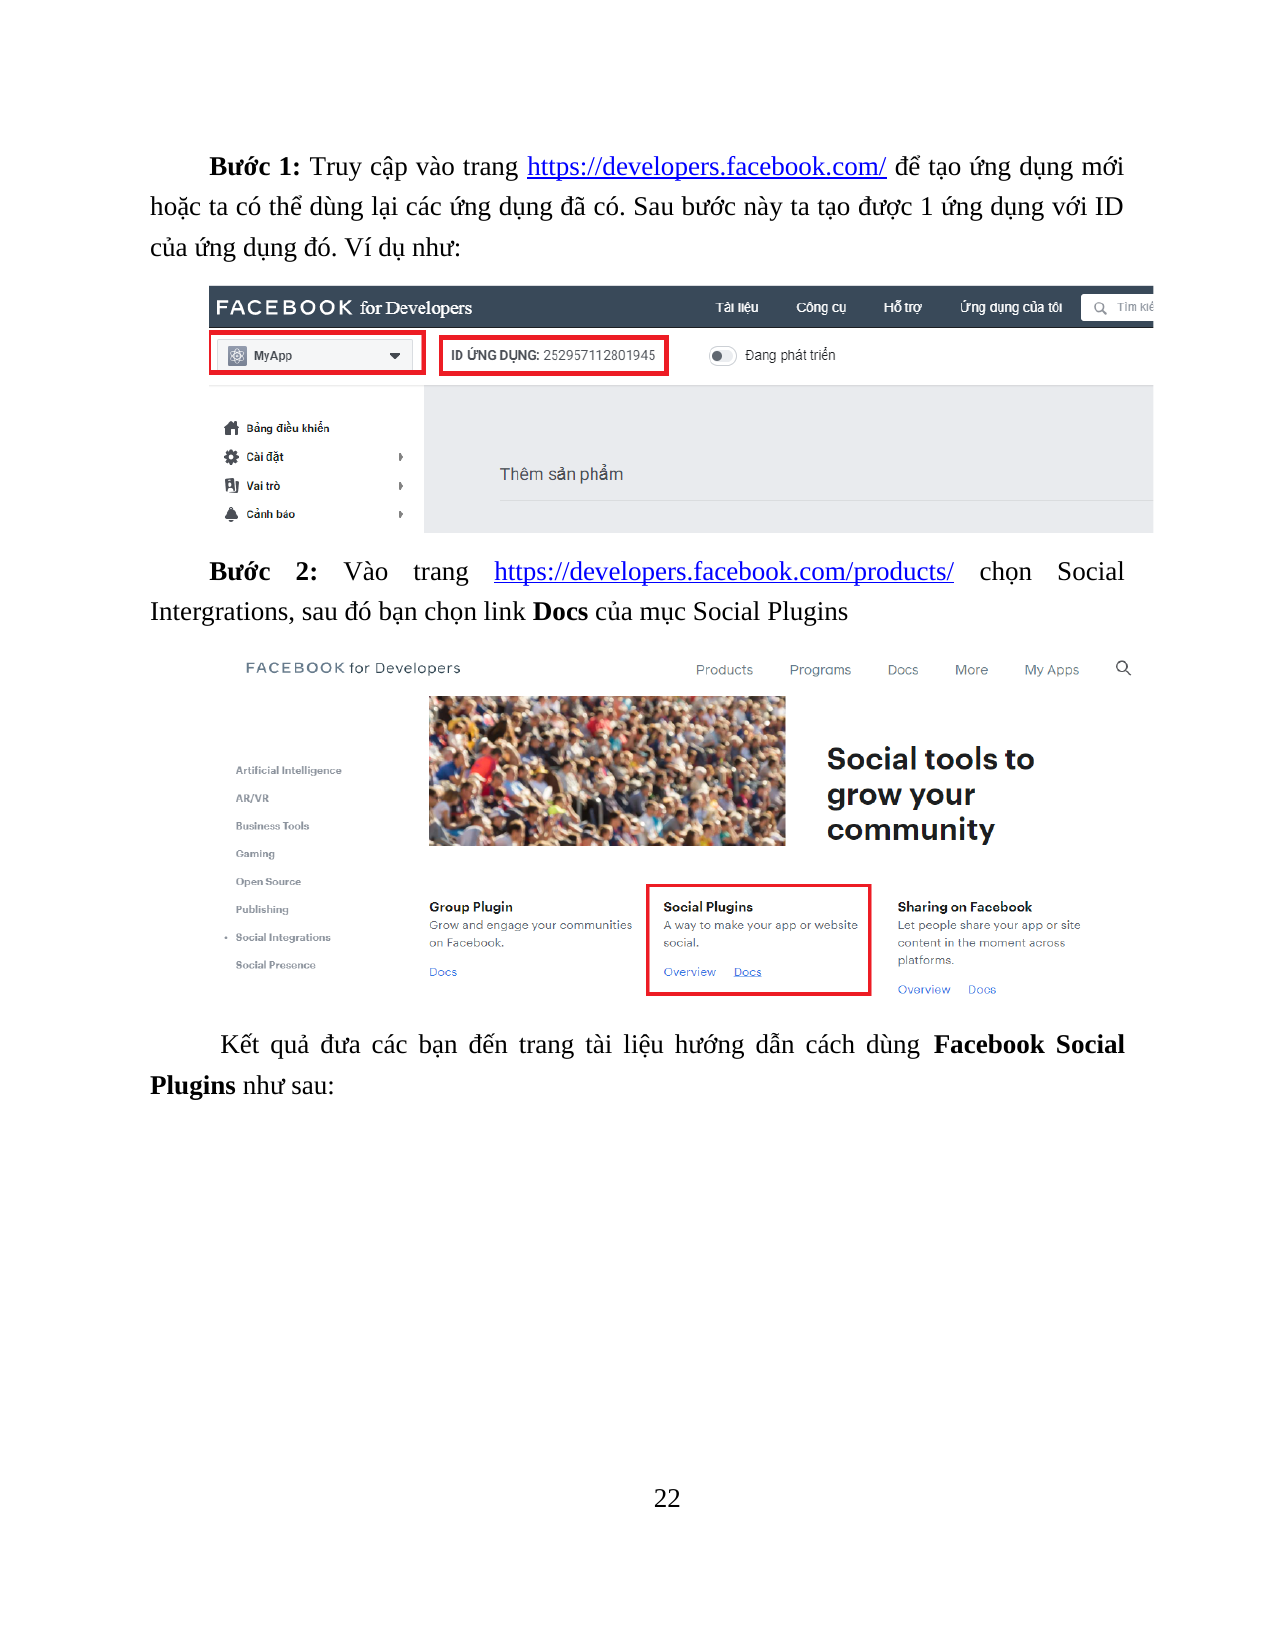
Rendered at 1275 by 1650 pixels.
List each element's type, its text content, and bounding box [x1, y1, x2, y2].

text Kết quả đưa các bạn đến trang tài liệu hướng dẫn cách dùng Facebook Social Plugins như sau: [150, 1028, 1125, 1100]
text Bước 1: Truy cập vào trang https://developers.facebook.com/ để tạo ứng dụng mới hoặc ta có thể dùng lại các ứng dụng đã có. Sau bước này ta tạo được 1 ứng dụng với ID của ứng dụng đó. Ví dụ như: [150, 150, 1125, 262]
picture [209, 283, 1154, 533]
picture [209, 648, 1153, 1007]
text Bước 2: Vào trang https://developers.facebook.com/products/ chọn Social Intergrations, sau đó bạn chọn link Docs của mục Social Plugins [150, 555, 1125, 626]
